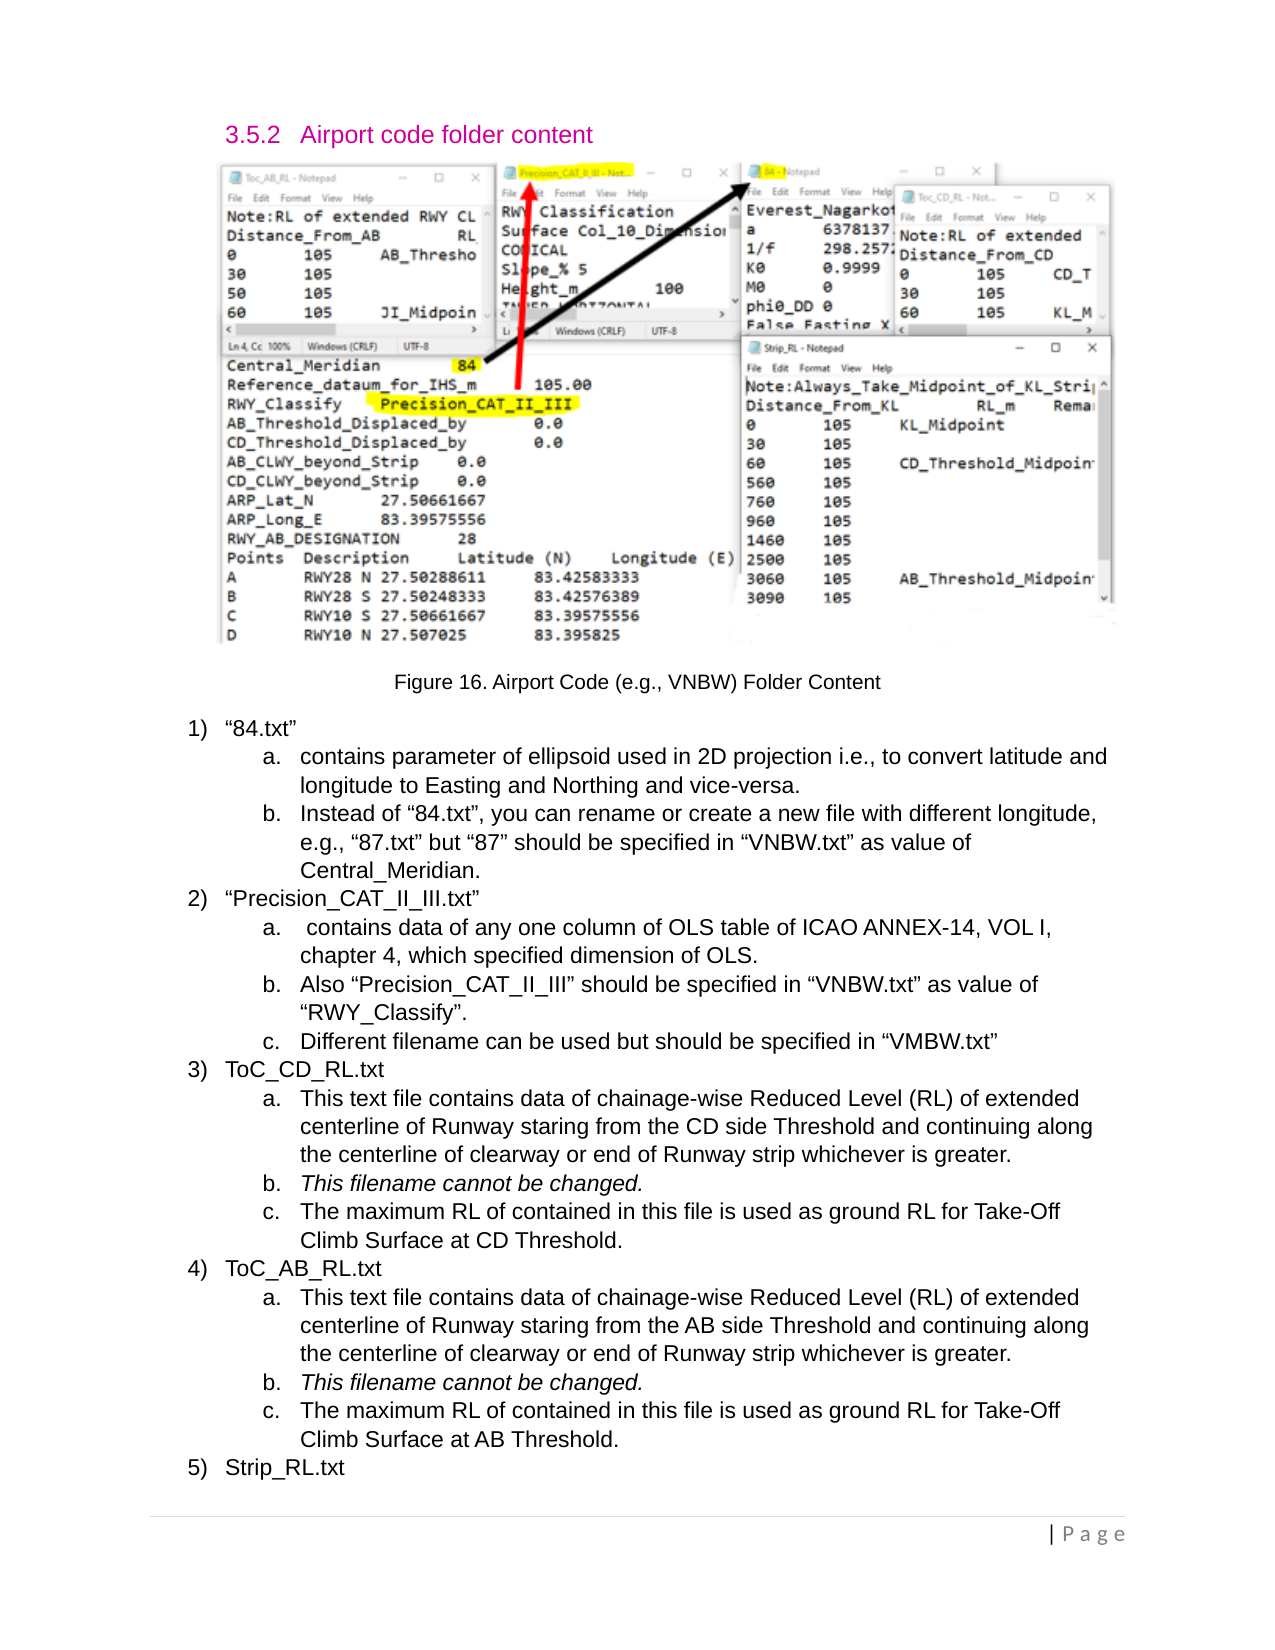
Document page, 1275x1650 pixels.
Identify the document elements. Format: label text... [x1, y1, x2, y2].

list “Precision_CAT_II_III.txt” [187, 885, 1125, 912]
list contains data of any one column of OLS table of ICAO ANNEX-14, VOL I, chapter 4, which specified dimension of OLS. [262, 914, 1125, 969]
list ToC_CD_RL.txt [187, 1056, 1125, 1082]
list Also “Precision_CAT_II_III” should be specified in “VNBW.txt” as value of “RWY_Classify”. [262, 971, 1125, 1026]
list This text file contains data of chainage-wise Reduced Level (RL) of extended centerline of Runway staring from the AB side Threshold and continuing along the centerline of clearway or end of Runway strip whichever is greater. [262, 1283, 1125, 1367]
list This filename cannot be changed. [262, 1170, 1125, 1196]
text Figure 16. Airport Code (e.g., VNBW) Folder Content [150, 670, 1125, 694]
subtitle Airport code folder content [225, 120, 1125, 149]
list This filename cannot be changed. [262, 1369, 1125, 1395]
list Strip_RL.txt [187, 1454, 1125, 1481]
list “84.txt” [187, 715, 1125, 741]
list The maximum RL of contained in this file is used as ground RL for Take-Off Climb Surface at CD Threshold. [262, 1198, 1125, 1253]
list The maximum RL of contained in this file is used as ground RL for Take-Off Climb Surface at AB Threshold. [262, 1397, 1125, 1452]
list This text file contains data of chainage-wise Reduced Level (RL) of extended centerline of Runway staring from the CD side Threshold and continuing along the centerline of clearway or end of Runway strip whichever is greater. [262, 1084, 1125, 1168]
list ToC_AB_RL.txt [187, 1255, 1125, 1281]
list contains parameter of ellipsoid used in 2D projection i.e., to convert latitude and longitude to Easting and Northing and vice-versa. [262, 743, 1125, 798]
list Different filename can be used but should be specified in “VMBW.txt” [262, 1028, 1125, 1054]
list Instead of “84.txt”, you can rename or create a new file with different longitude, e.g., “87.txt” but “87” should be specified in “VNBW.txt” as value of Central_Meridian. [262, 800, 1125, 883]
picture [216, 151, 1125, 652]
